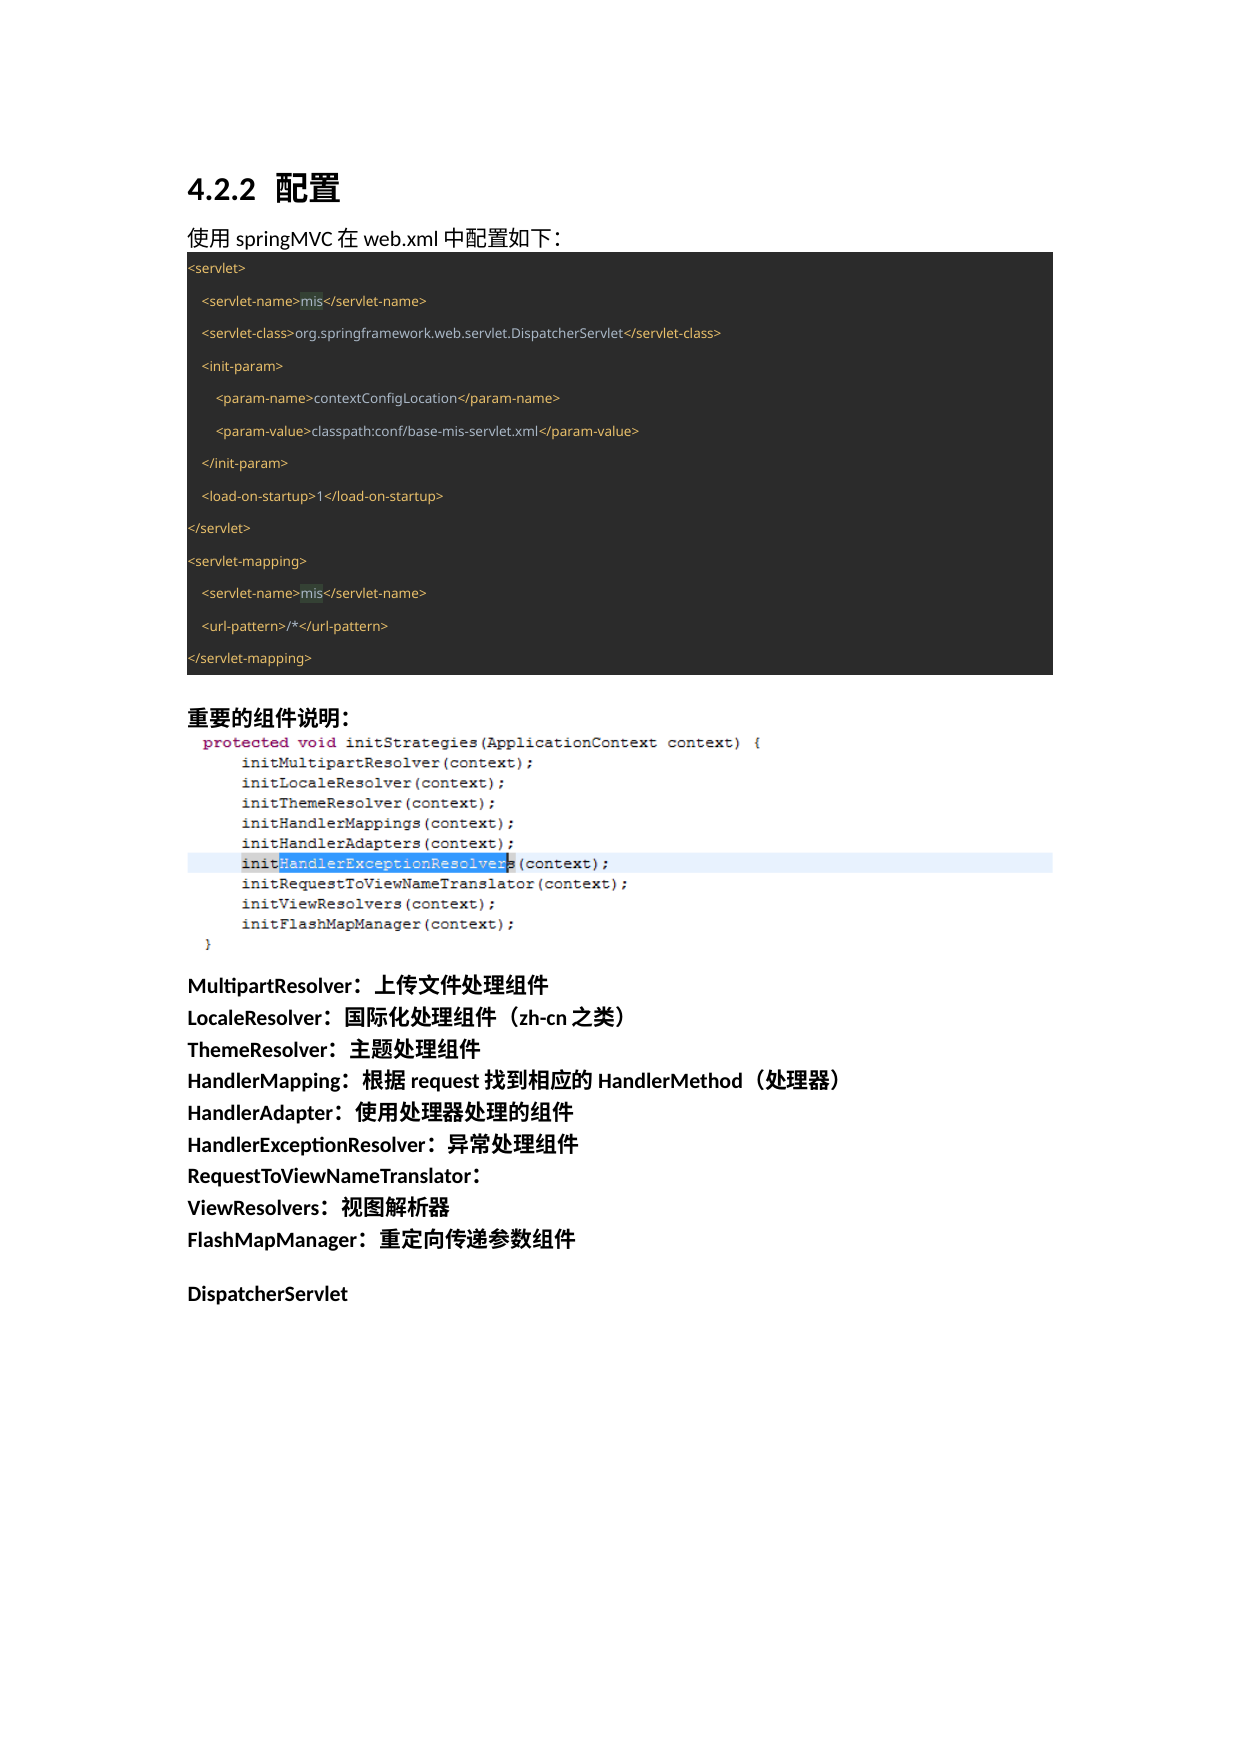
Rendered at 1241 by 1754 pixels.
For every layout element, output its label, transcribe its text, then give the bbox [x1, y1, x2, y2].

text ViewResolvers：视图解析器 [187, 1190, 1053, 1222]
text DispatcherServlet [187, 1280, 1053, 1307]
text FlashMapManager：重定向传递参数组件 [187, 1222, 1053, 1253]
text 使用springMVC在web.xml中配置如下： [187, 221, 1053, 252]
text <servlet> <servlet-name>mis</servlet-name> <servlet-class>org.springframework.web.servlet.DispatcherServlet</servlet-class> <init-param> <param-name>contextConfigLocation</param-name> <param-value>classpath:conf/base-mis-servlet.xml</param-value> </init-param> <load-on-startup>1</load-on-startup> </servlet> <servlet-mapping> <servlet-name>mis</servlet-name> <url-pattern>/*</url-pattern> </servlet-mapping> [187, 252, 1053, 675]
text 重要的组件说明： [187, 701, 1053, 733]
subtitle 配置 [187, 162, 1053, 210]
text ThemeResolver：主题处理组件 [187, 1032, 1053, 1063]
text MultipartResolver：上传文件处理组件 [187, 969, 1053, 1000]
text RequestToViewNameTranslator： [187, 1158, 1053, 1190]
text LocaleResolver：国际化处理组件（zh-cn之类） [187, 1000, 1053, 1032]
text HandlerAdapter：使用处理器处理的组件 [187, 1095, 1053, 1127]
picture [187, 733, 1053, 969]
text HandlerMapping：根据request找到相应的HandlerMethod（处理器） [187, 1063, 1053, 1095]
text HandlerExceptionResolver：异常处理组件 [187, 1127, 1053, 1158]
